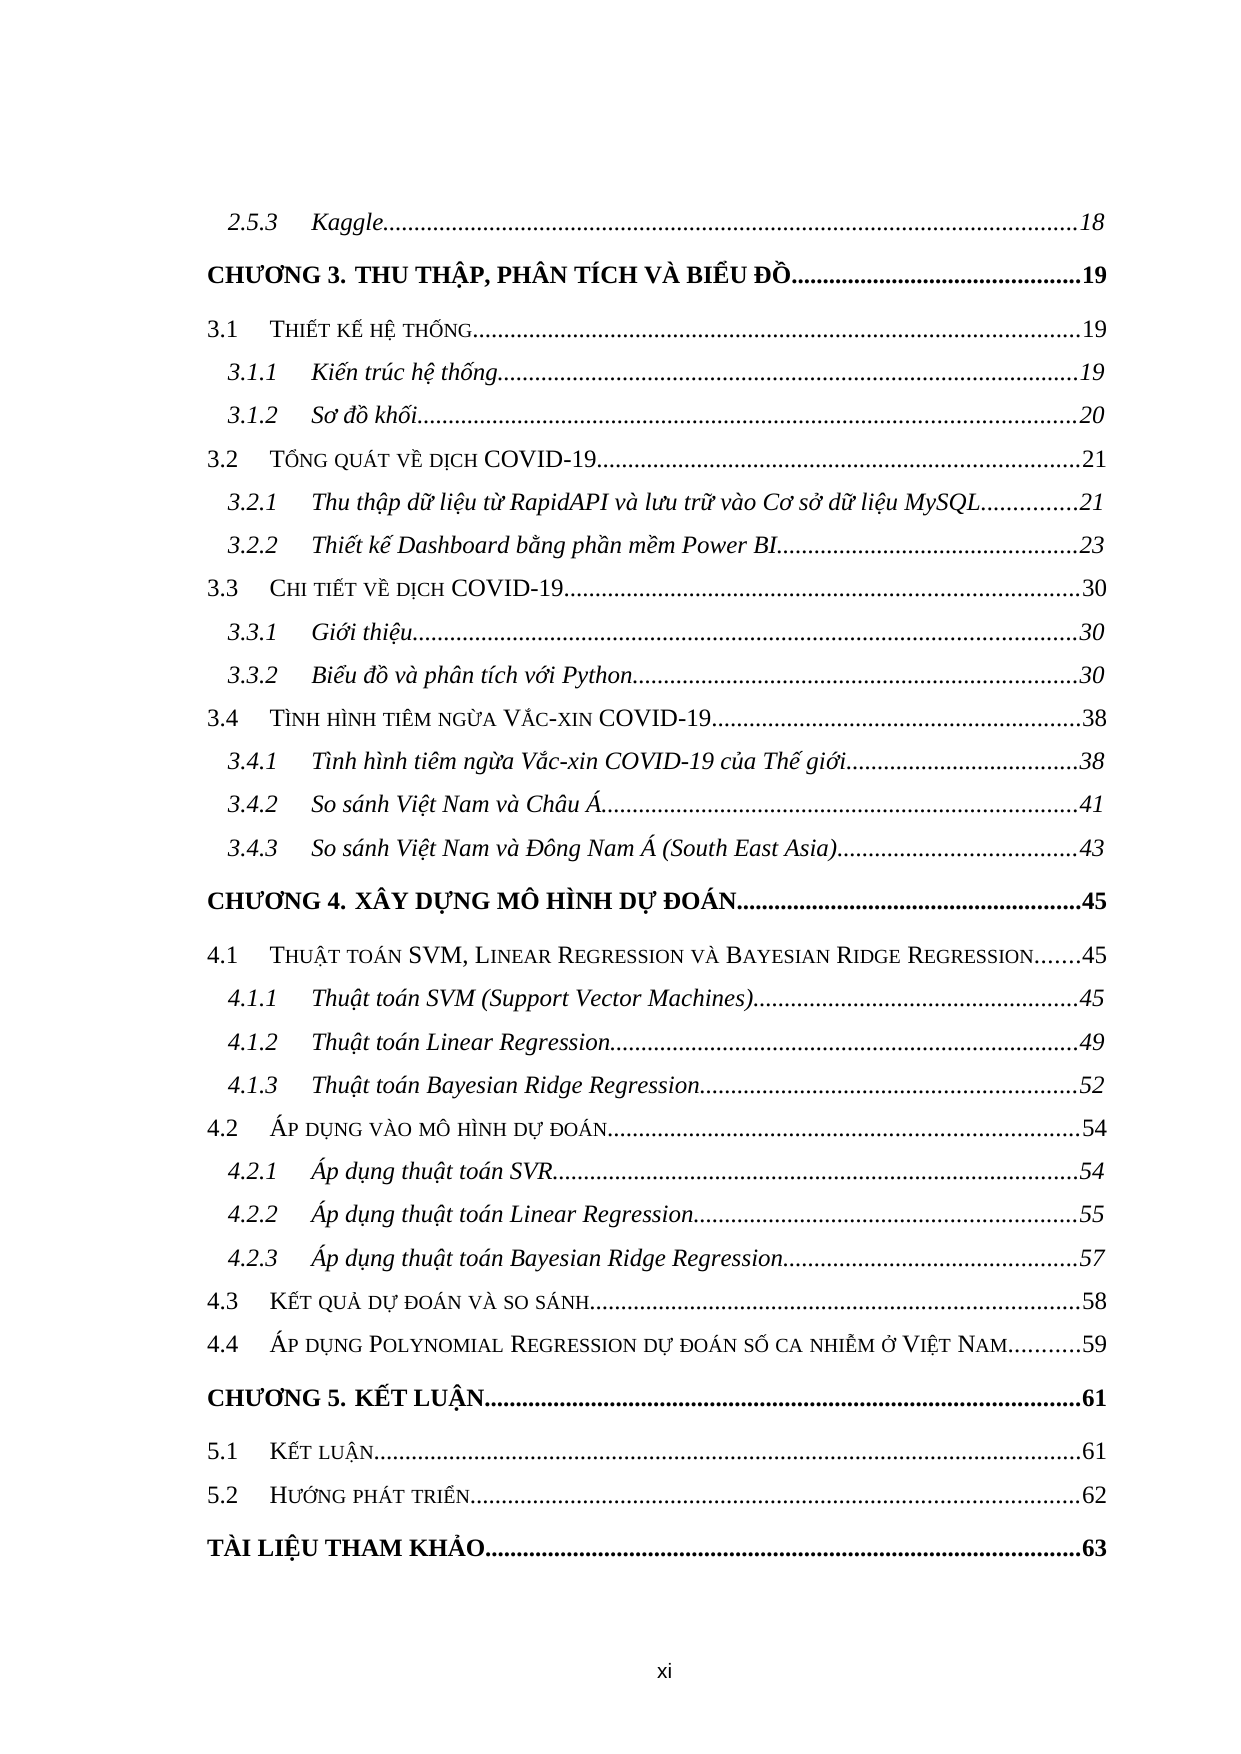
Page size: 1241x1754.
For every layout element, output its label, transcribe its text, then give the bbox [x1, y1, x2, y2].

text 3.3 Chi tiết về dịch COVID-19 30 [207, 573, 1122, 602]
text 3.2.1 Thu thập dữ liệu từ RapidAPI và lưu trữ vào Cơ sở dữ liệu MySQL 21 [228, 487, 1122, 516]
text 3.3.1 Giới thiệu 30 [228, 617, 1122, 645]
text 5.2 Hướng phát triển 62 [207, 1480, 1122, 1508]
text 3.4.1 Tình hình tiêm ngừa Vắc-xin COVID-19 của Thế giới 38 [228, 746, 1122, 775]
text 4.1.2 Thuật toán Linear Regression 49 [228, 1027, 1122, 1055]
text CHƯƠNG 5. KẾT LUẬN 61 [207, 1383, 1122, 1412]
text 4.3 Kết quả dự đoán và so sánh 58 [207, 1286, 1122, 1315]
text 2.5.3 Kaggle 18 [228, 207, 1122, 236]
text 4.1.3 Thuật toán Bayesian Ridge Regression 52 [228, 1070, 1122, 1098]
text 4.2.1 Áp dụng thuật toán SVR 54 [228, 1156, 1122, 1185]
text 4.2.2 Áp dụng thuật toán Linear Regression 55 [228, 1199, 1122, 1228]
text 3.3.2 Biểu đồ và phân tích với Python 30 [228, 660, 1122, 689]
text 3.4 Tình hình tiêm ngừa Vắc-xin COVID-19 38 [207, 703, 1122, 732]
text 4.2 Áp dụng vào mô hình dự đoán 54 [207, 1113, 1122, 1142]
text 3.2.2 Thiết kế Dashboard bằng phần mềm Power BI 23 [228, 530, 1122, 559]
text 4.4 Áp dụng Polynomial Regression dự đoán số ca nhiễm ở Việt Nam 59 [207, 1329, 1122, 1358]
text 4.1.1 Thuật toán SVM (Support Vector Machines) 45 [228, 983, 1122, 1012]
text 3.1.1 Kiến trúc hệ thống 19 [228, 357, 1122, 386]
text 3.4.2 So sánh Việt Nam và Châu Á 41 [228, 789, 1122, 818]
text TÀI LIỆU THAM KHẢO 63 [207, 1533, 1122, 1562]
text 5.1 Kết luận 61 [207, 1436, 1122, 1465]
text 3.2 Tổng quát về dịch COVID-19 21 [207, 444, 1122, 472]
text 3.1 Thiết kế hệ thống 19 [207, 314, 1122, 343]
text 4.1 Thuật toán SVM, Linear Regression và Bayesian Ridge Regression 45 [207, 940, 1122, 969]
text 3.4.3 So sánh Việt Nam và Đông Nam Á (South East Asia) 43 [228, 833, 1122, 862]
text CHƯƠNG 4. XÂY DỰNG MÔ HÌNH DỰ ĐOÁN 45 [207, 886, 1122, 915]
text 4.2.3 Áp dụng thuật toán Bayesian Ridge Regression 57 [228, 1243, 1122, 1271]
text CHƯƠNG 3. THU THẬP, PHÂN TÍCH VÀ BIỂU ĐỒ 19 [207, 260, 1122, 289]
text 3.1.2 Sơ đồ khối 20 [228, 401, 1122, 429]
